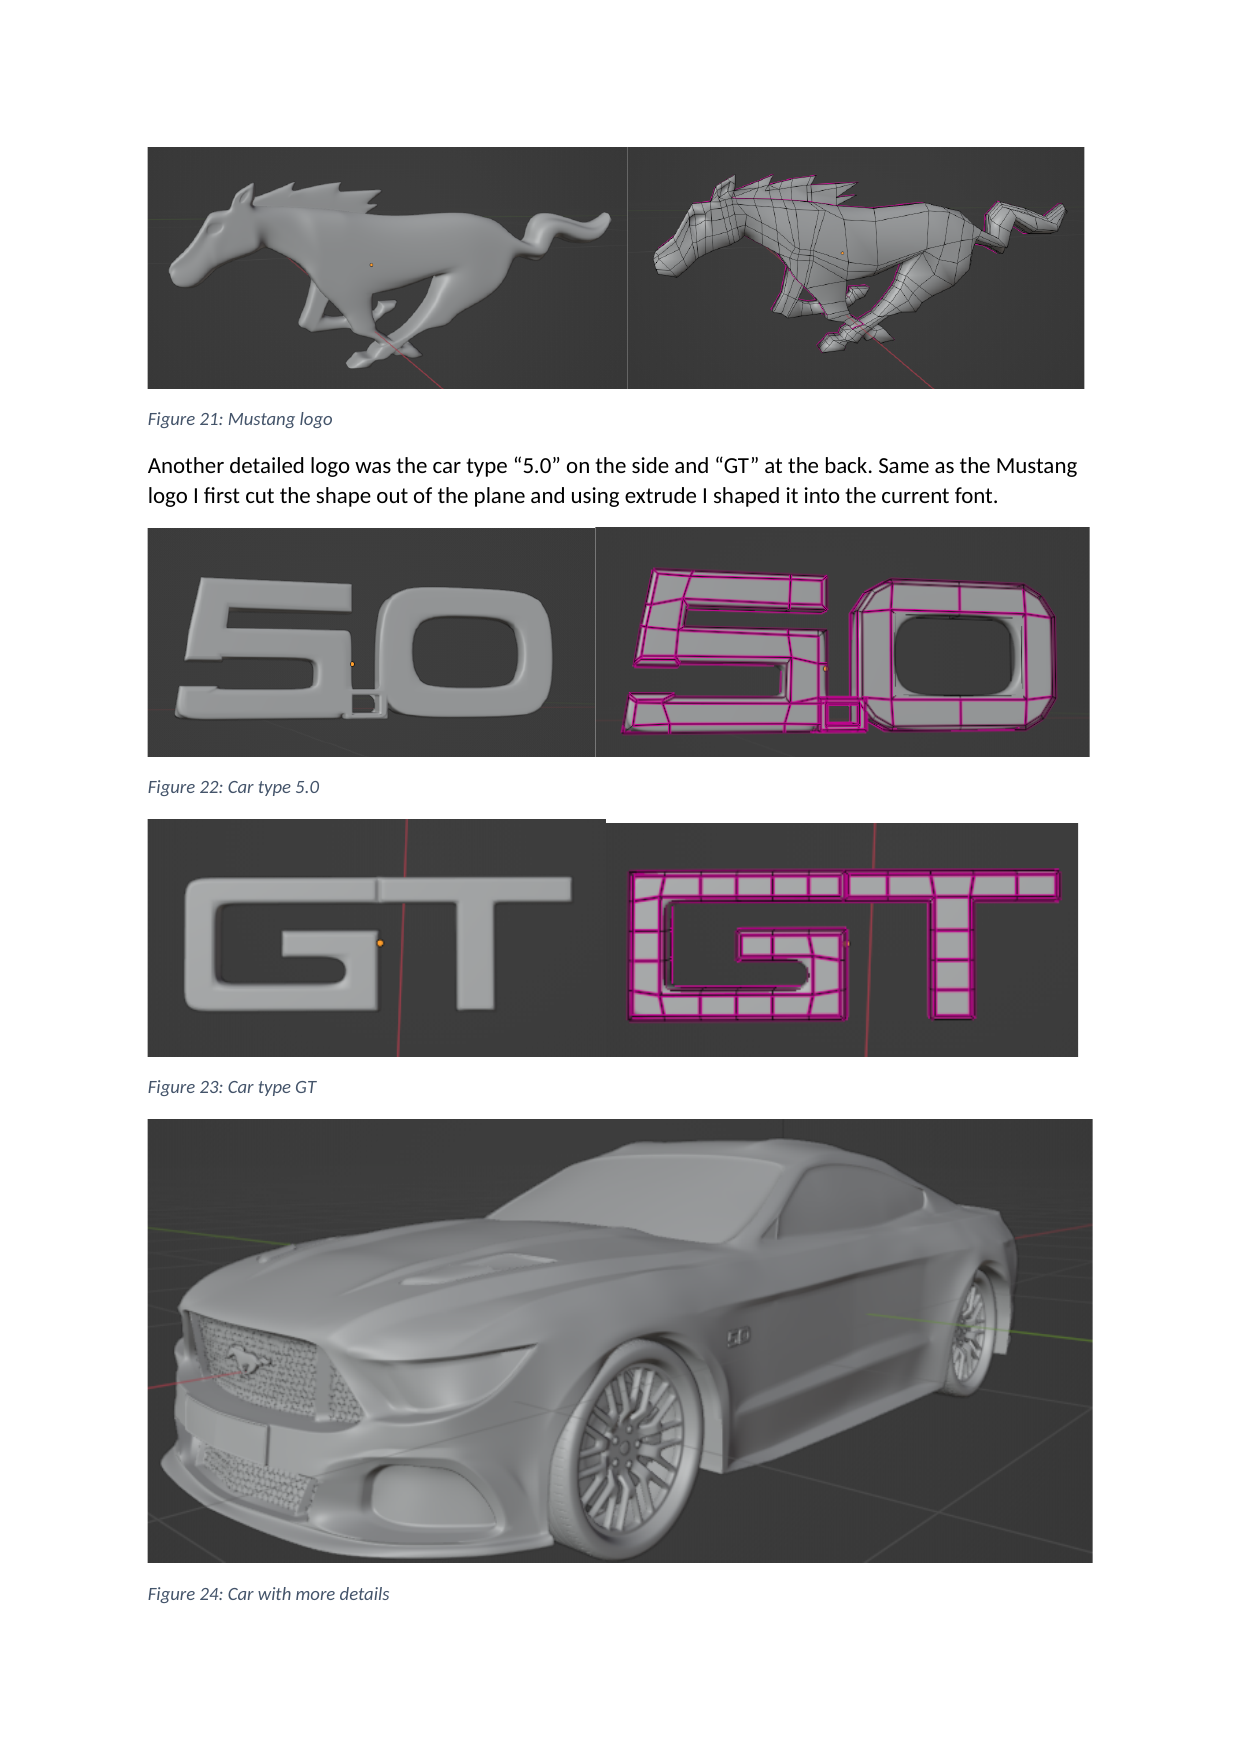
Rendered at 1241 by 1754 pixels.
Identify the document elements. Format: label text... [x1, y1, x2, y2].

text Figure 21: Mustang logo [148, 407, 1093, 430]
picture [147, 527, 1090, 757]
text Figure 24: Car with more details [148, 1582, 1093, 1604]
text Figure 23: Car type GT [148, 1075, 1093, 1098]
picture [147, 1119, 1093, 1563]
picture [147, 147, 1085, 389]
text Another detailed logo was the car type “5.0” on the side and “GT” at the back. Same as the Mustang logo I first cut the shape out of the plane and using extrude I shaped it into the current font. [148, 451, 1093, 509]
picture [147, 819, 1079, 1057]
text Figure 22: Car type 5.0 [148, 775, 1093, 798]
